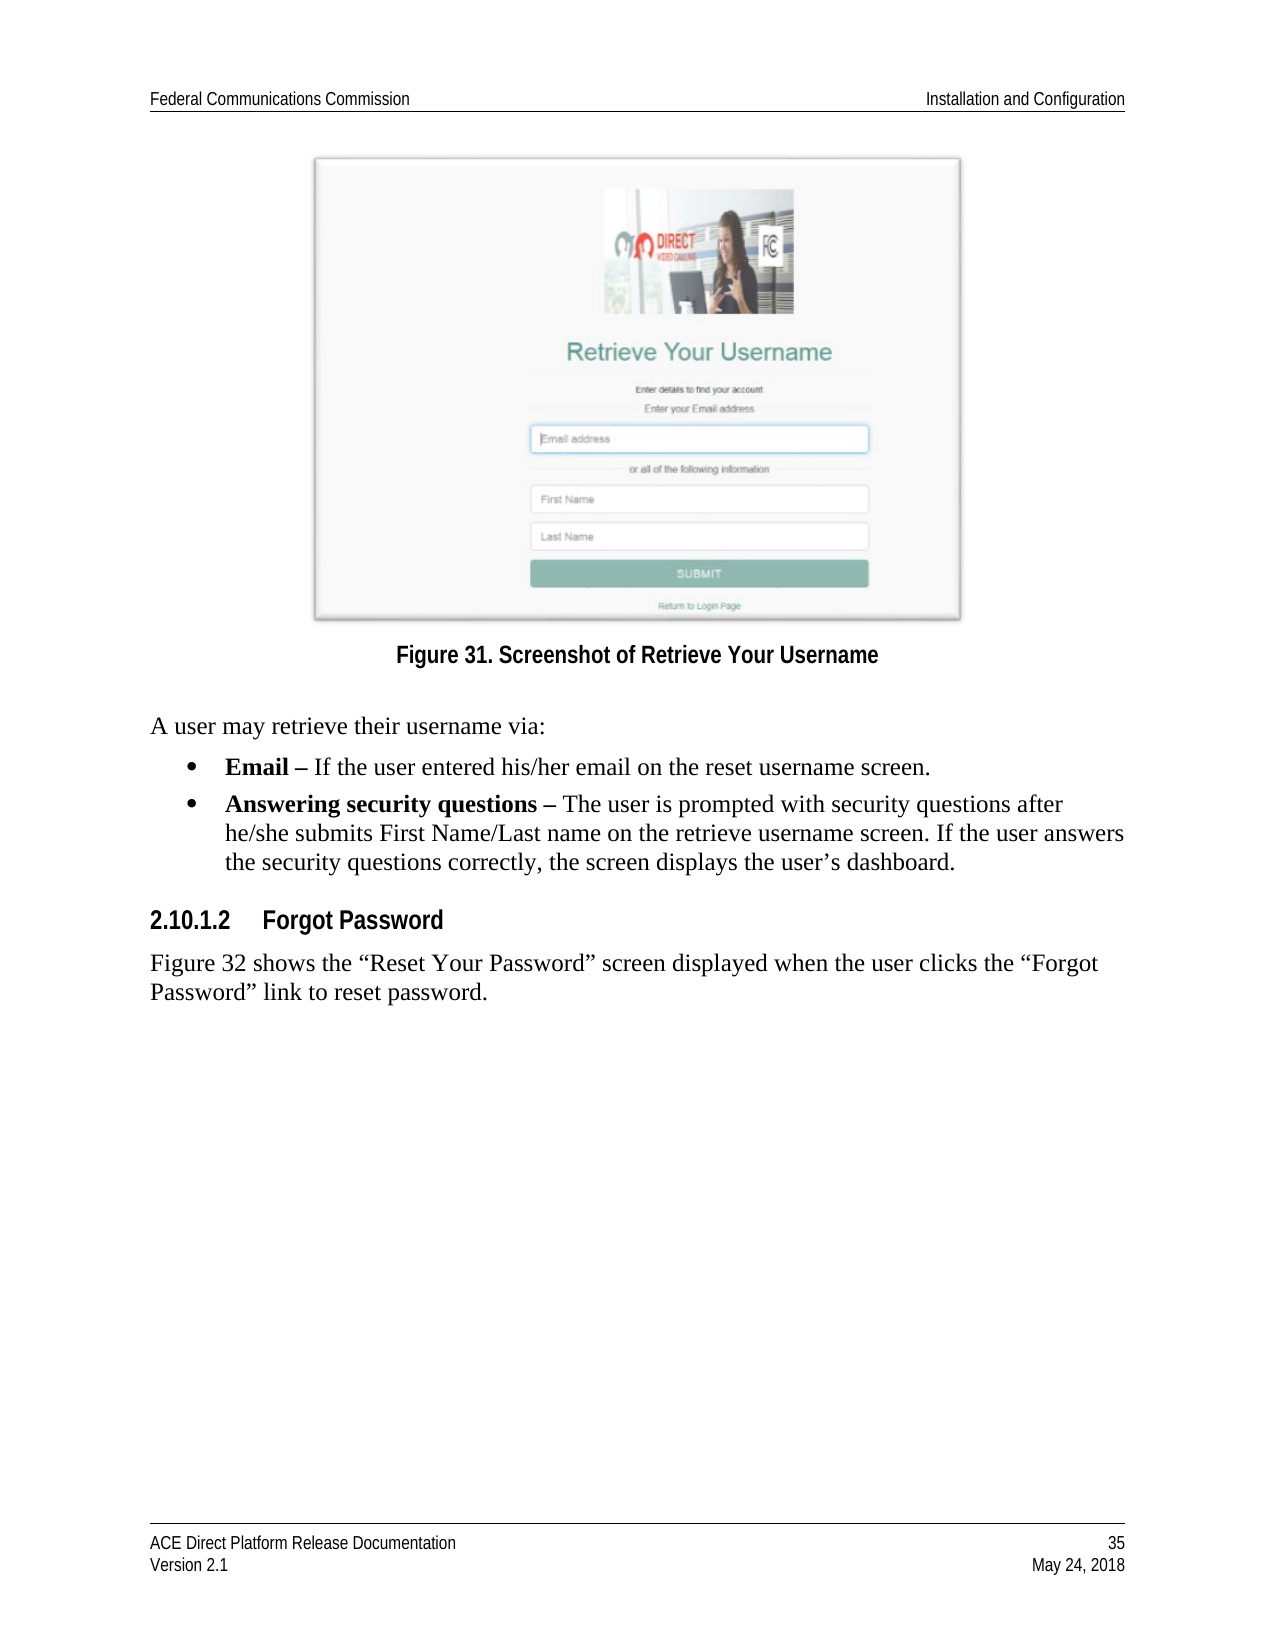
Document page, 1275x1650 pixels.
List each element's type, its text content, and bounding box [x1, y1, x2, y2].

text A user may retrieve their username via: [150, 711, 1125, 739]
list Answering security questions – The user is prompted with security questions after he/she submits First Name/Last name on the retrieve username screen. If the user answers the security questions correctly, the screen displays the user’s dashboard. [187, 789, 1125, 875]
list Email – If the user entered his/her email on the reset username screen. [187, 752, 1125, 781]
text Figure 32 shows the “Reset Your Password” screen displayed when the user clicks the “Forgot Password” link to reset password. [150, 948, 1125, 1006]
picture [305, 150, 970, 630]
subtitle Forgot Password [150, 904, 1125, 936]
